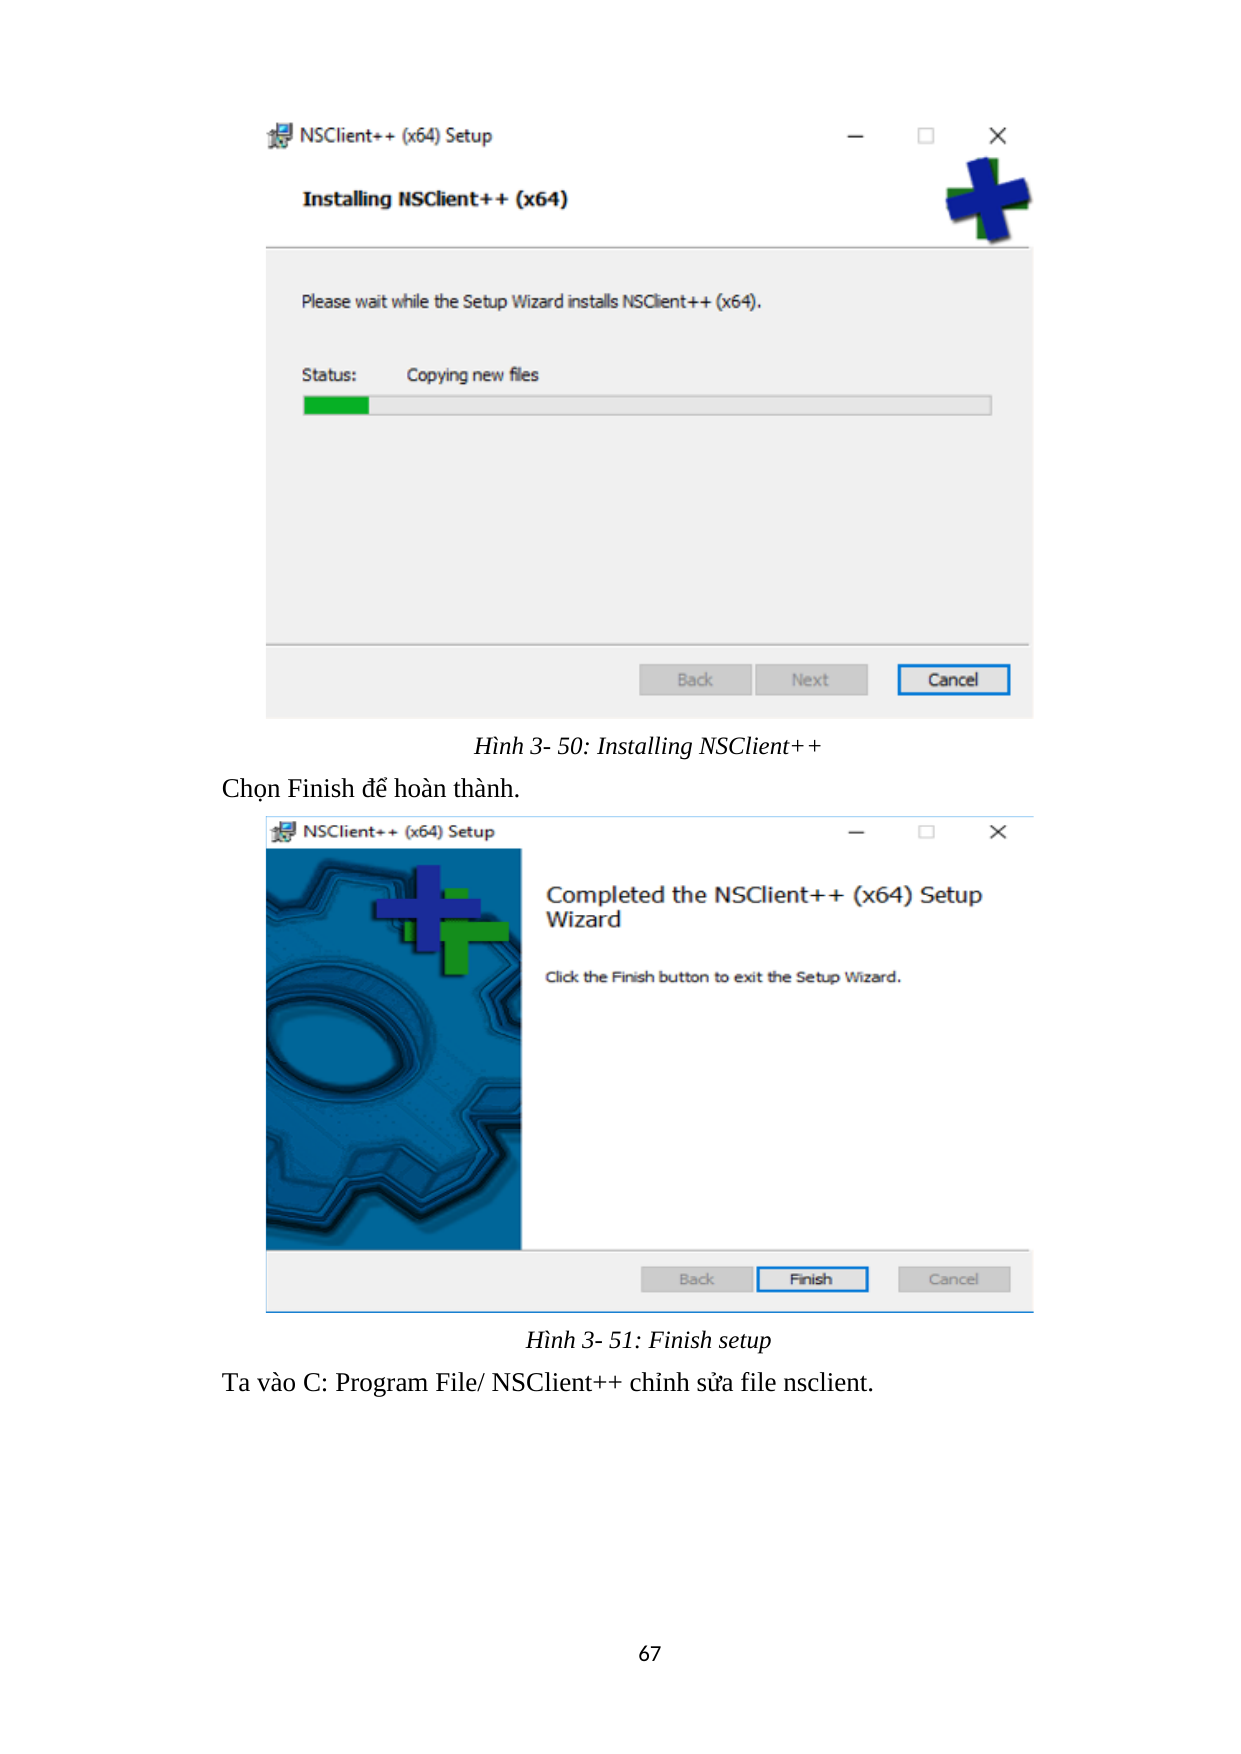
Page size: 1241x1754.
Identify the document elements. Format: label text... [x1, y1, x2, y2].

text Hình 3- 50: Installing NSClient++ [177, 731, 1122, 760]
text Ta vào C: Program File/ NSClient++ chỉnh sửa file nsclient. [177, 1366, 1122, 1398]
text Chọn Finish để hoàn thành. [177, 772, 1122, 804]
picture [265, 118, 1034, 719]
picture [265, 816, 1034, 1313]
text Hình 3- 51: Finish setup [177, 1325, 1122, 1354]
